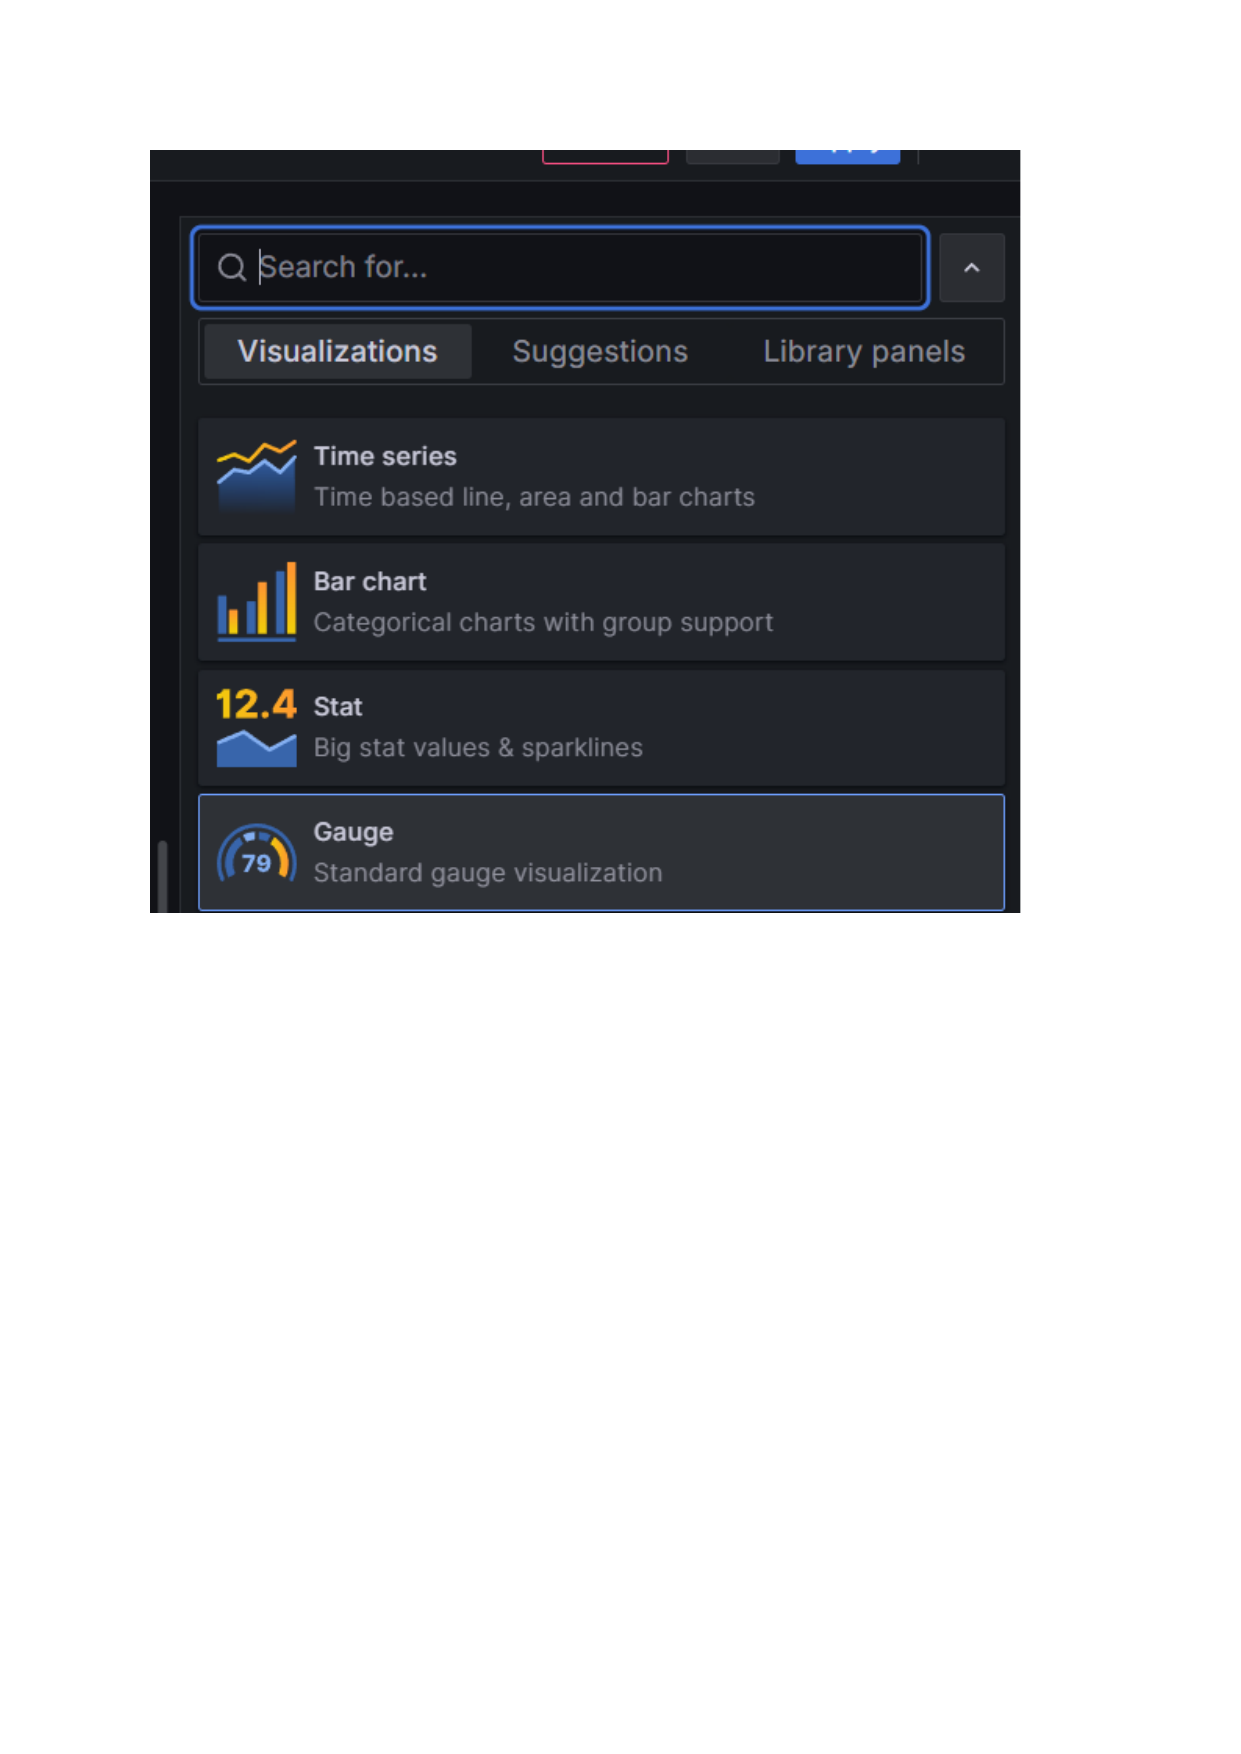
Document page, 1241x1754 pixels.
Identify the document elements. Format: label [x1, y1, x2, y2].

picture [150, 150, 1021, 913]
